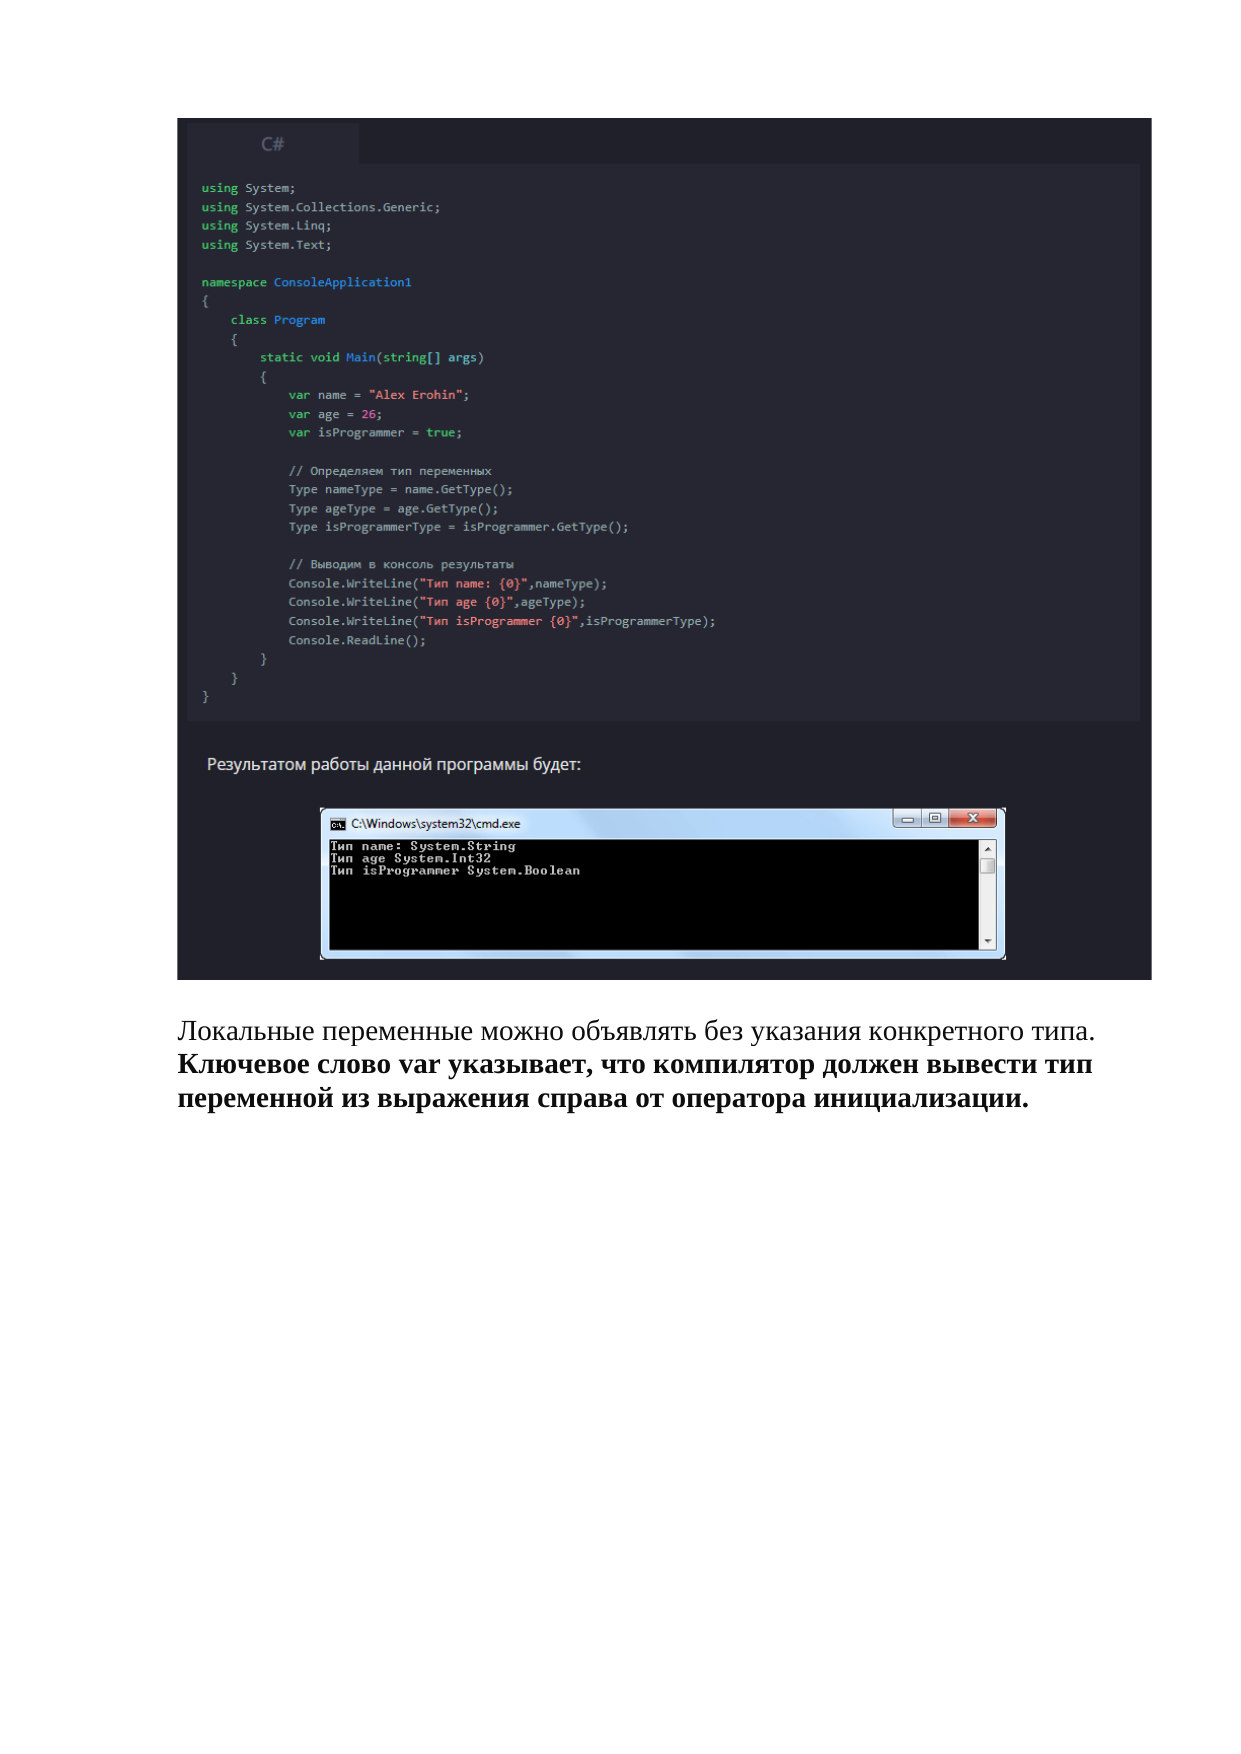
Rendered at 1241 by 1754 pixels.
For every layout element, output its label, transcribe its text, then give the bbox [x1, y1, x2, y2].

text Локальные переменные можно объявлять без указания конкретного типа. Ключевое слово var указывает, что компилятор должен вывести тип переменной из выражения справа от оператора инициализации. [1029, 1013, 1152, 1113]
picture [177, 118, 1152, 980]
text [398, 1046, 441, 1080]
